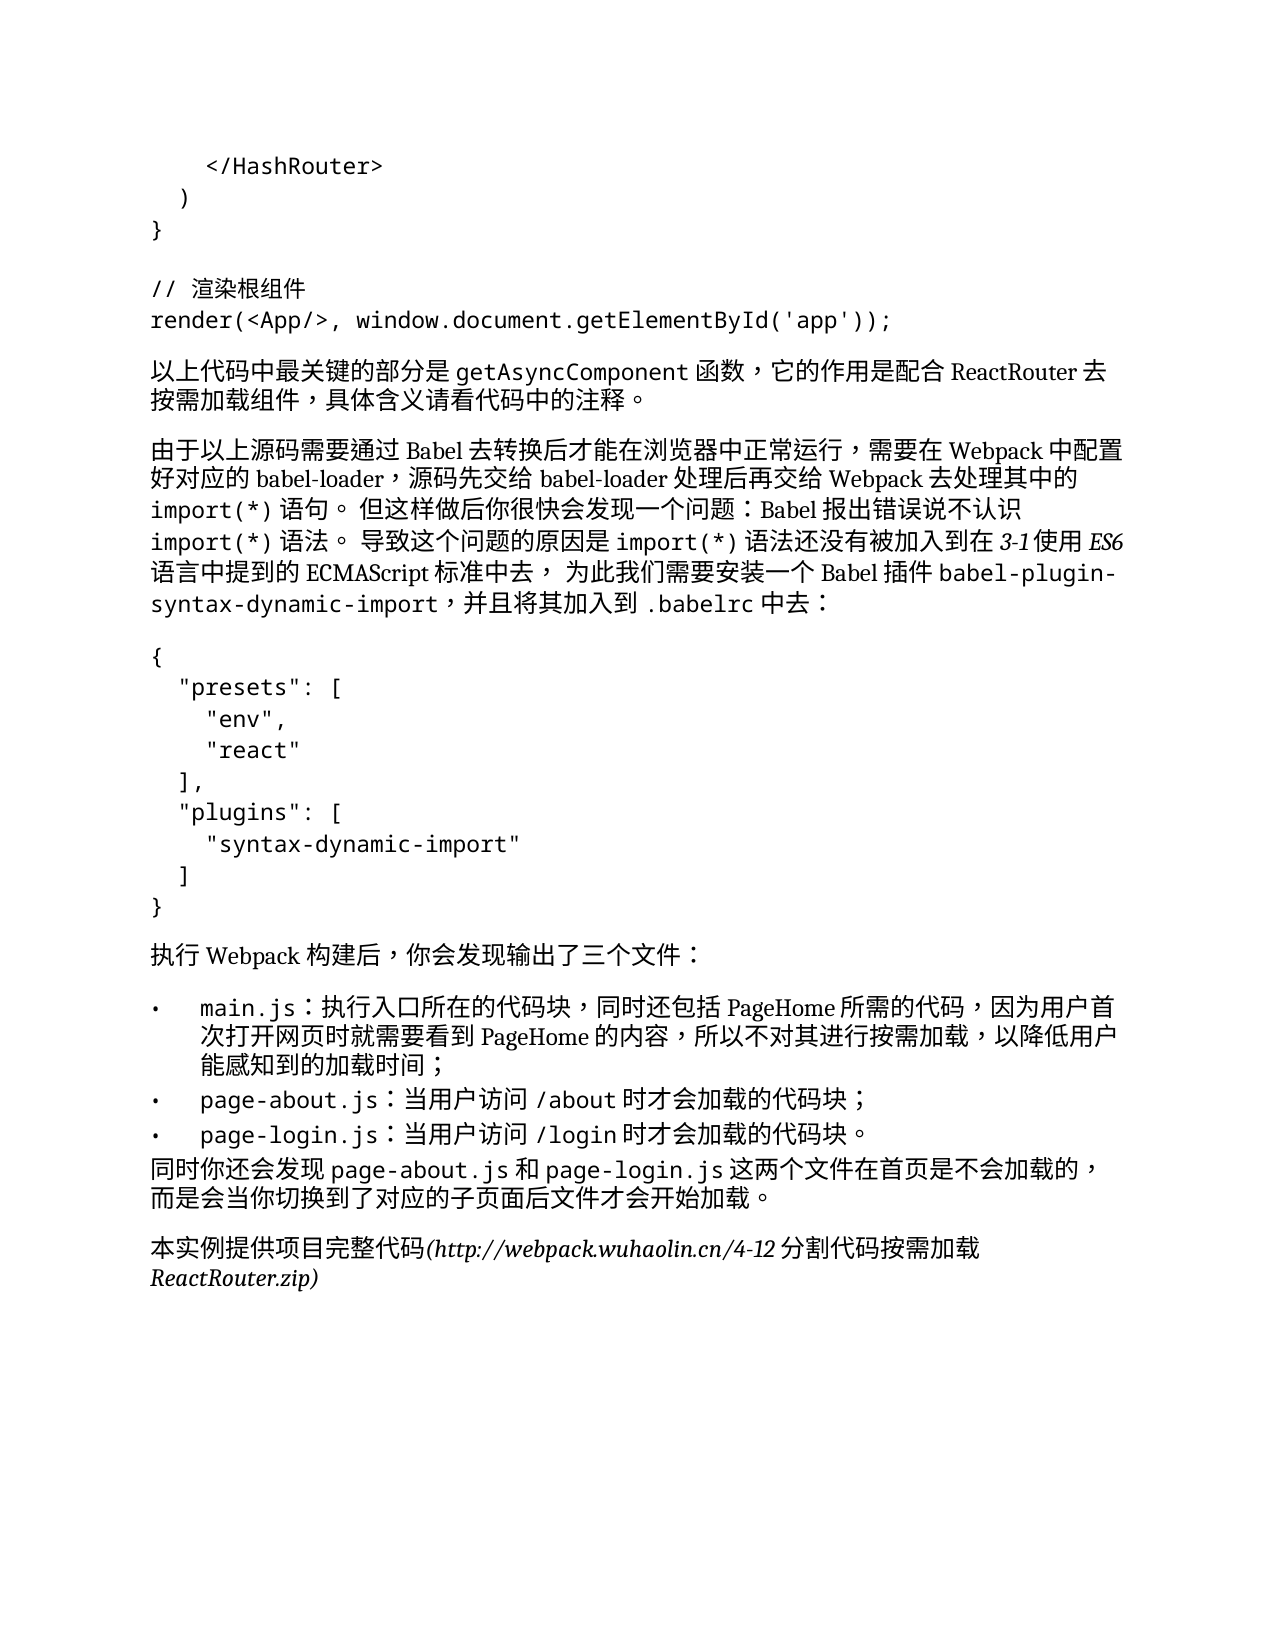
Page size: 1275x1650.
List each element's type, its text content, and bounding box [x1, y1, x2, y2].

text 由于以上源码需要通过 Babel 去转换后才能在浏览器中正常运行，需要在 Webpack 中配置好对应的 babel-loader，源码先交给 babel-loader 处理后再交给 Webpack 去处理其中的 import(*) 语句。 但这样做后你很快会发现一个问题：Babel 报出错误说不认识 import(*) 语法。 导致这个问题的原因是 import(*) 语法还没有被加入到在 3-1使用ES6语言中提到的 ECMAScript 标准中去， 为此我们需要安装一个 Babel 插件 babel-plugin-syntax-dynamic-import，并且将其加入到 .babelrc 中去： [150, 437, 1125, 619]
text 同时你还会发现 page-about.js 和 page-login.js 这两个文件在首页是不会加载的，而是会当你切换到了对应的子页面后文件才会开始加载。 [150, 1154, 1125, 1214]
text 执行 Webpack 构建后，你会发现输出了三个文件： [150, 942, 1125, 971]
list page-login.js：当用户访问 /login 时才会加载的代码块。 [150, 1119, 1125, 1150]
list page-about.js：当用户访问 /about 时才会加载的代码块； [150, 1084, 1125, 1115]
text 以上代码中最关键的部分是 getAsyncComponent 函数，它的作用是配合 ReactRouter 去按需加载组件，具体含义请看代码中的注释。 [150, 356, 1125, 416]
list main.js：执行入口所在的代码块，同时还包括 PageHome 所需的代码，因为用户首次打开网页时就需要看到 PageHome 的内容，所以不对其进行按需加载，以降低用户能感知到的加载时间； [150, 992, 1125, 1080]
